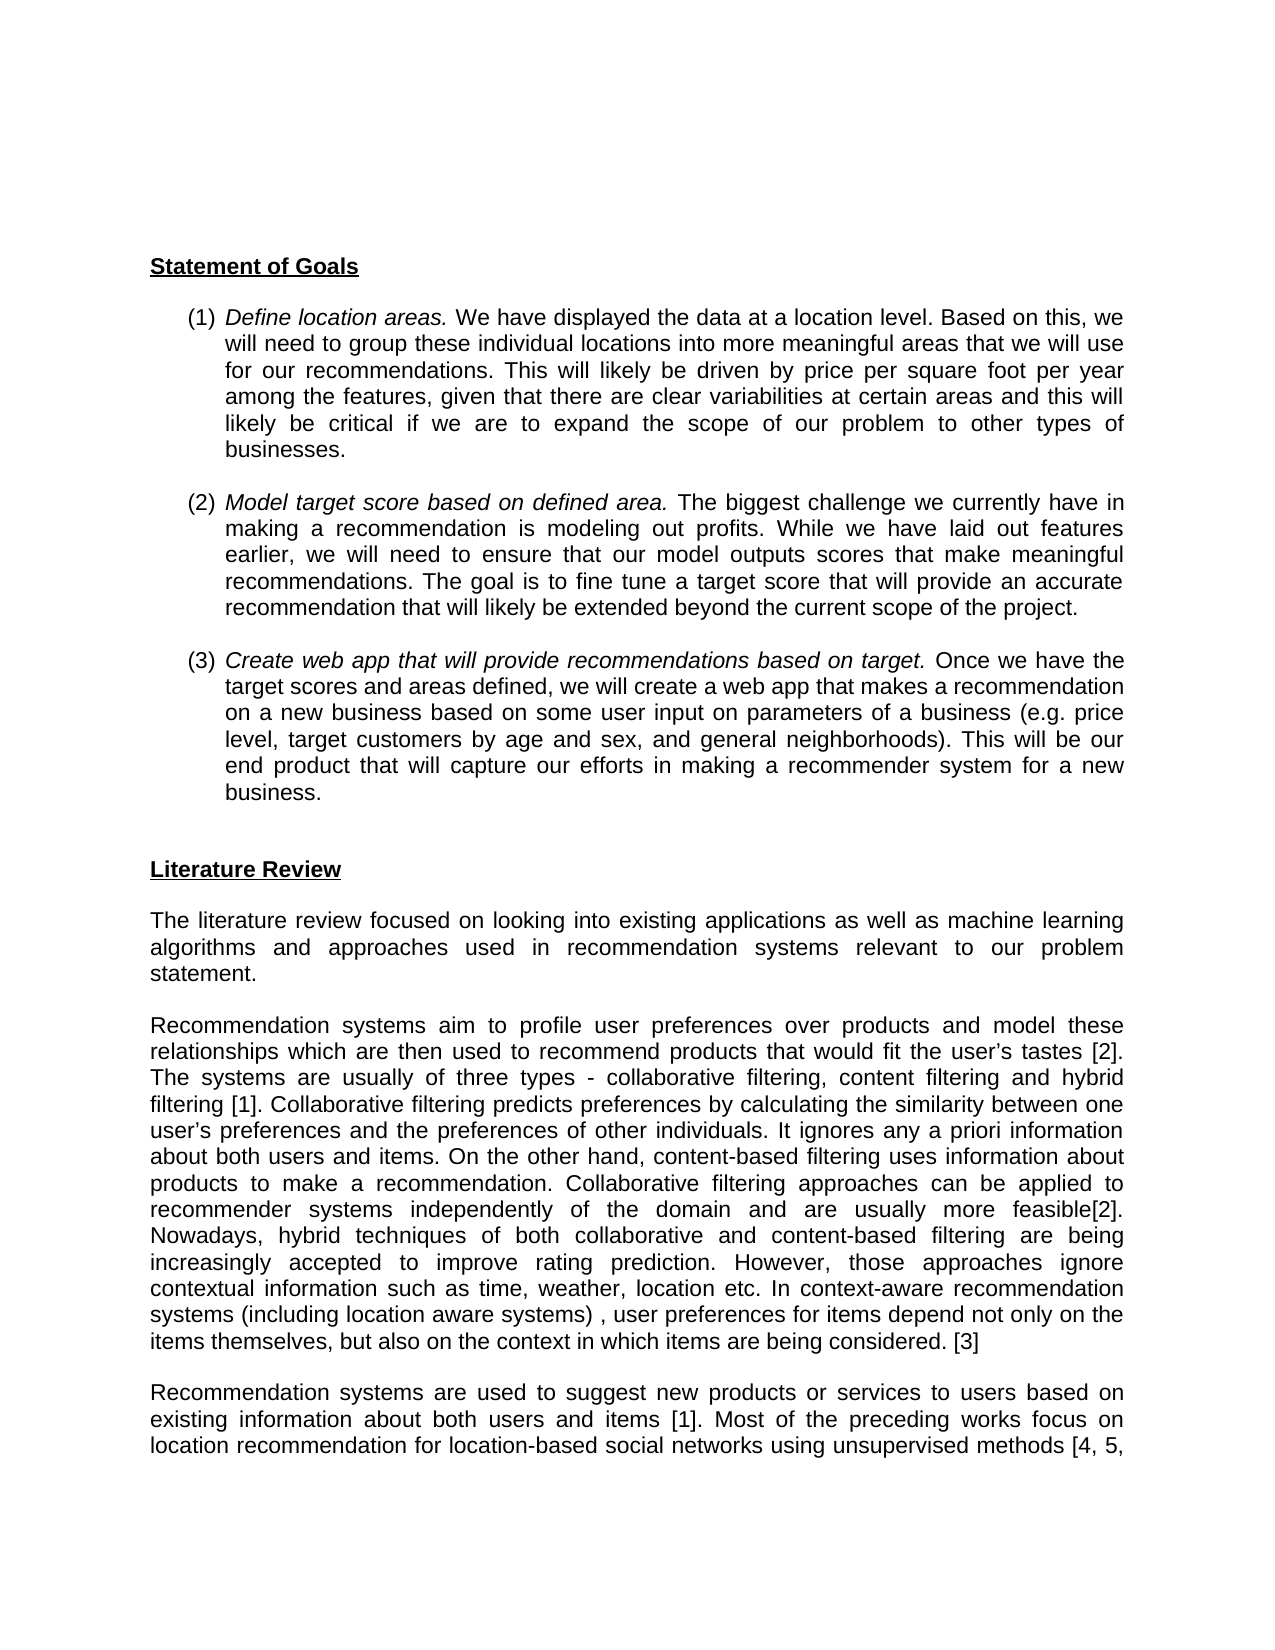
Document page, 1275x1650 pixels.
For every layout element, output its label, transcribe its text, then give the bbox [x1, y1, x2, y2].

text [150, 1379, 1125, 1458]
list Define location areas. We have displayed the data at a location level. Based on this, we will need to group these individual locations into more meaningful areas that we will use for our recommendations. This will likely be driven by price per square foot per year among the features, given that there are clear variabilities at certain areas and this will likely be critical if we are to expand the scope of our problem to other types of businesses. [187, 304, 1125, 462]
subtitle Statement of Goals [150, 253, 1125, 279]
text Recommendation systems aim to profile user preferences over products and model these relationships which are then used to recommend products that would fit the user’s tastes [2]. The systems are usually of three types - collaborative filtering, content filtering and hybrid filtering [1]. Collaborative filtering predicts preferences by calculating the similarity between one user’s preferences and the preferences of other individuals. It ignores any a priori information about both users and items. On the other hand, content-based filtering uses information about products to make a recommendation. Collaborative filtering approaches can be applied to recommender systems independently of the domain and are usually more feasible[2]. Nowadays, hybrid techniques of both collaborative and content-based filtering are being increasingly accepted to improve rating prediction. However, those approaches ignore contextual information such as time, weather, location etc. In context-aware recommendation systems (including location aware systems) , user preferences for items depend not only on the items themselves, but also on the context in which items are being considered. [3] [150, 1012, 1125, 1354]
subtitle Literature Review [150, 856, 1125, 882]
list Create web app that will provide recommendations based on target. Once we have the target scores and areas defined, we will create a web app that makes a recommendation on a new business based on some user input on parameters of a business (e.g. price level, target customers by age and sex, and general neighborhoods). This will be our end product that will capture our efforts in making a recommender system for a new business. [187, 647, 1125, 805]
list Model target score based on defined area. The biggest challenge we currently have in making a recommendation is modeling out profits. While we have laid out features earlier, we will need to ensure that our model outputs scores that make meaningful recommendations. The goal is to fine tune a target score that will provide an accurate recommendation that will likely be extended beyond the current scope of the project. [187, 488, 1125, 620]
text The literature review focused on looking into existing applications as well as machine learning algorithms and approaches used in recommendation systems relevant to our problem statement. [150, 907, 1125, 987]
